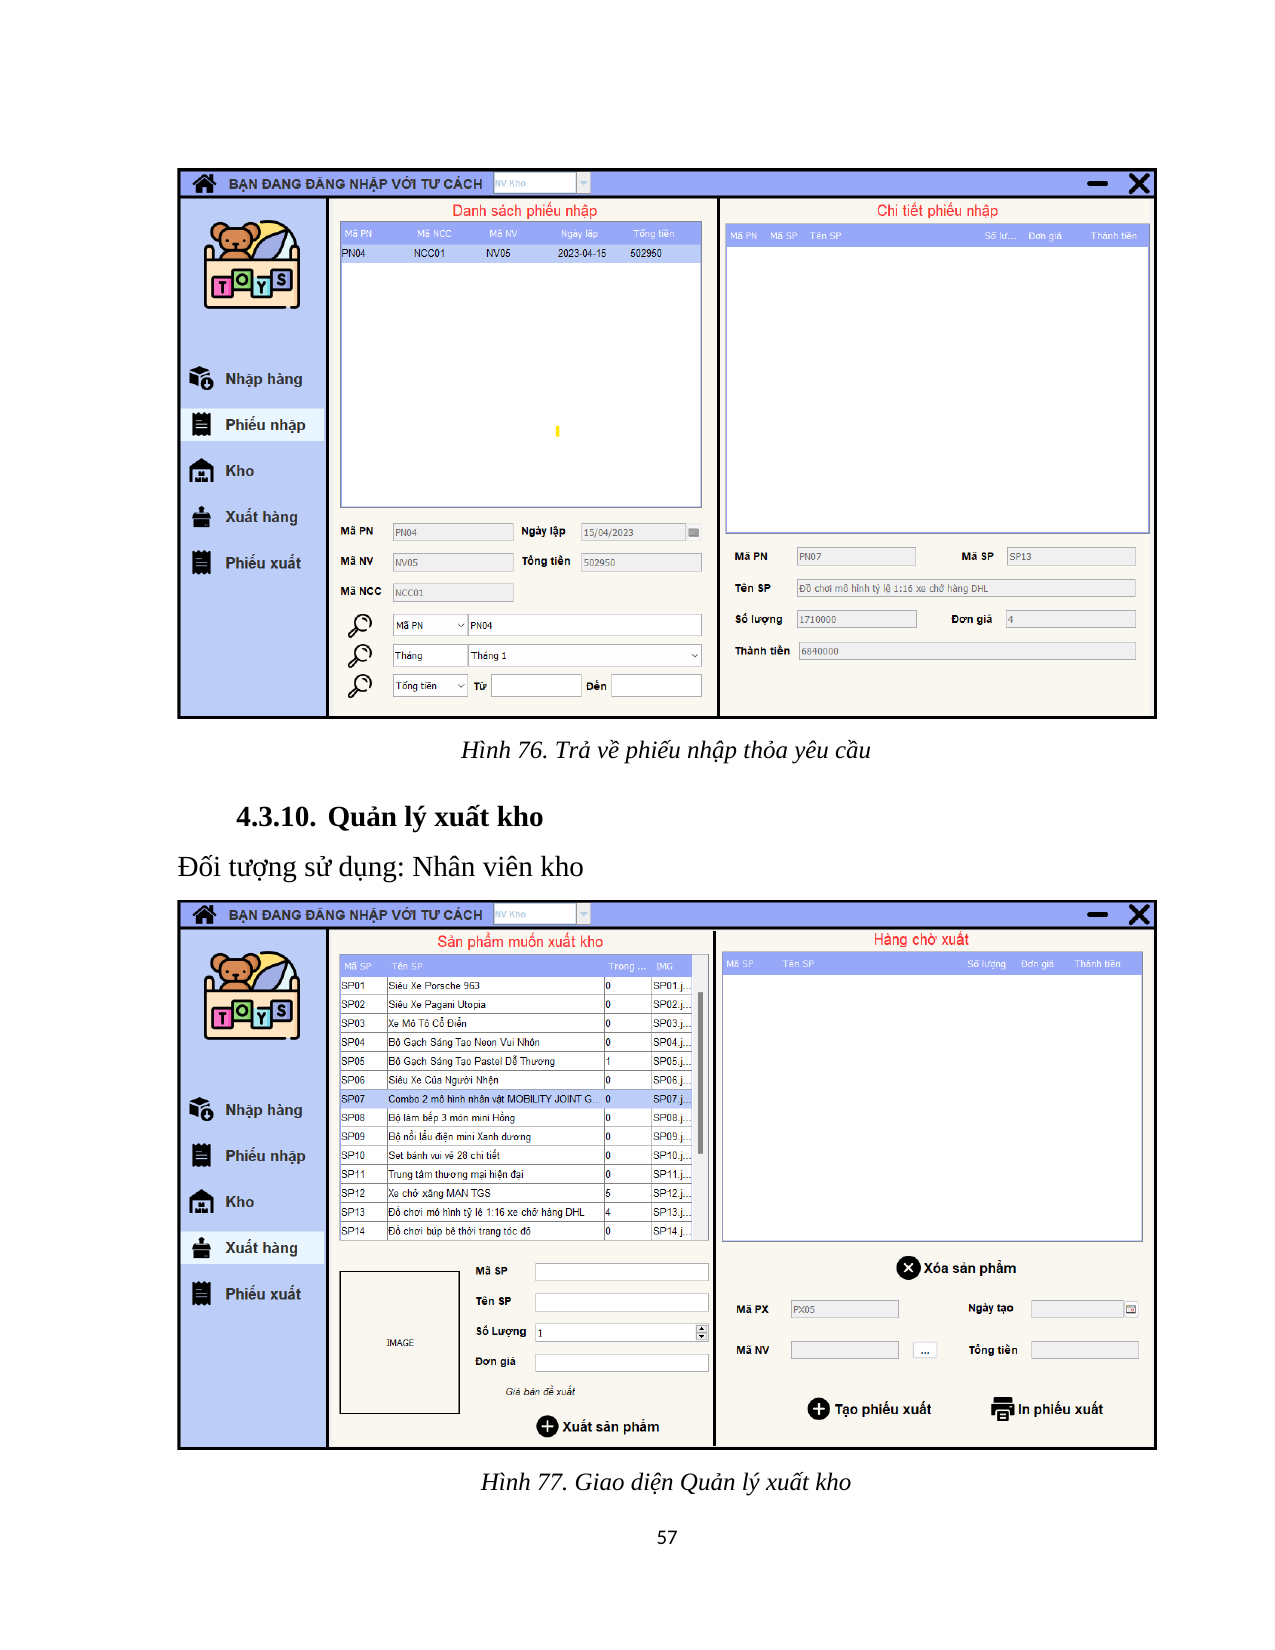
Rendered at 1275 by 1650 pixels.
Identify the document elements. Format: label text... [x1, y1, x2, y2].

text Đối tượng sử dụng: Nhân viên kho [177, 849, 1157, 883]
picture [177, 900, 1157, 1450]
list Quản lý xuất kho [236, 799, 1157, 833]
picture [177, 168, 1157, 719]
